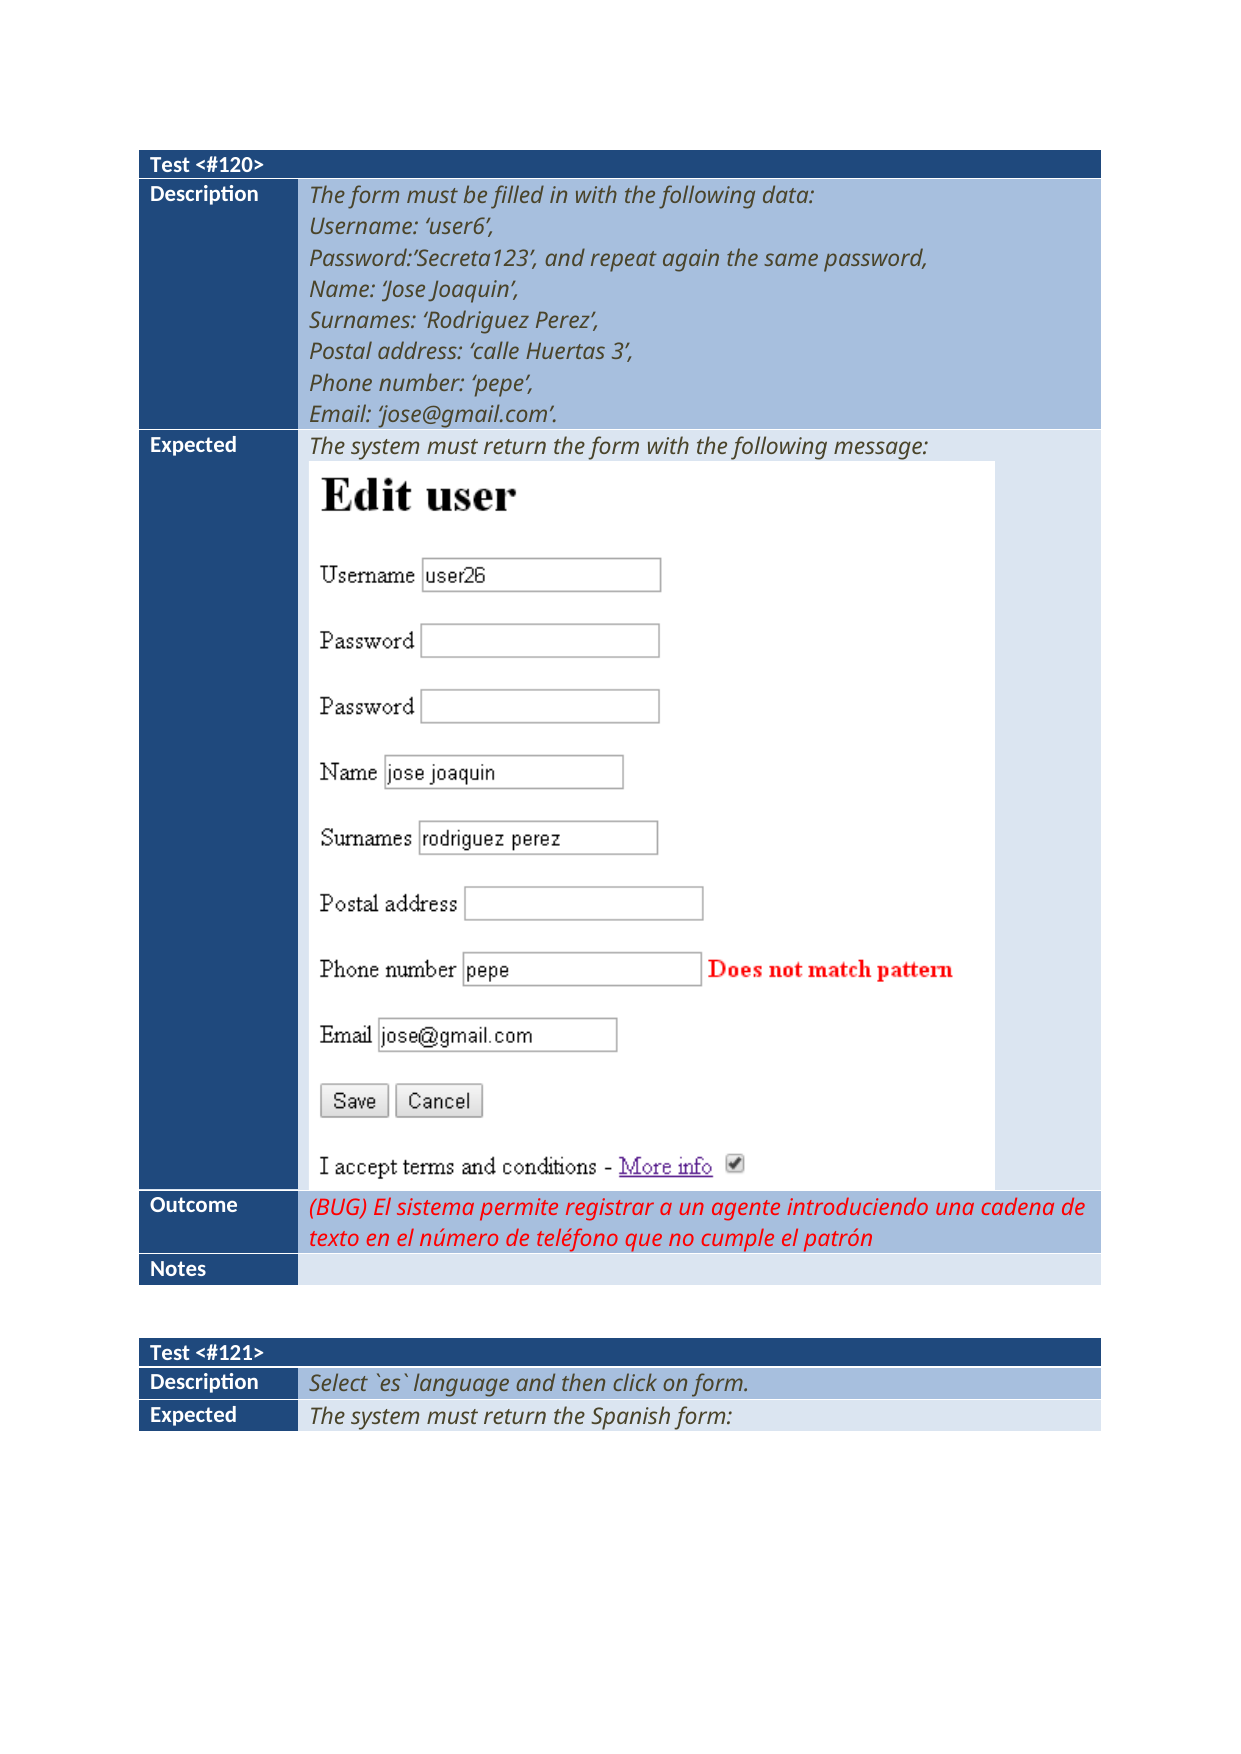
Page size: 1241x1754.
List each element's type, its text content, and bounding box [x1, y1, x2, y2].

table_header Test <#120> [139, 150, 1101, 178]
table_cell Select `es` language and then click on form. [298, 1368, 1101, 1399]
table_cell Outcome [139, 1191, 298, 1253]
table_cell Notes [139, 1254, 298, 1285]
picture [308, 461, 995, 1190]
table_cell Description [139, 179, 298, 429]
table_cell The system must return the form with the following message: [298, 430, 1101, 1189]
table_cell The system must return the Spanish form: [298, 1400, 1101, 1431]
table_header Test <#121> [139, 1338, 1101, 1366]
table_cell Expected [139, 430, 298, 1189]
table_cell The form must be filled in with the following data: Username: ‘user6’, Password:’Secreta123’, and repeat again the same password, Name: ‘Jose Joaquin’, Surnames: ‘Rodriguez Perez’, Postal address: ‘calle Huertas 3’, Phone number: ‘pepe’, Email: ‘jose@gmail.com’. [298, 179, 1101, 429]
table_cell [298, 1254, 1101, 1285]
table_cell Description [139, 1368, 298, 1399]
table_cell (BUG) El sistema permite registrar a un agente introduciendo una cadena de texto en el número de teléfono que no cumple el patrón [298, 1191, 1101, 1253]
table_cell Expected [139, 1400, 298, 1431]
